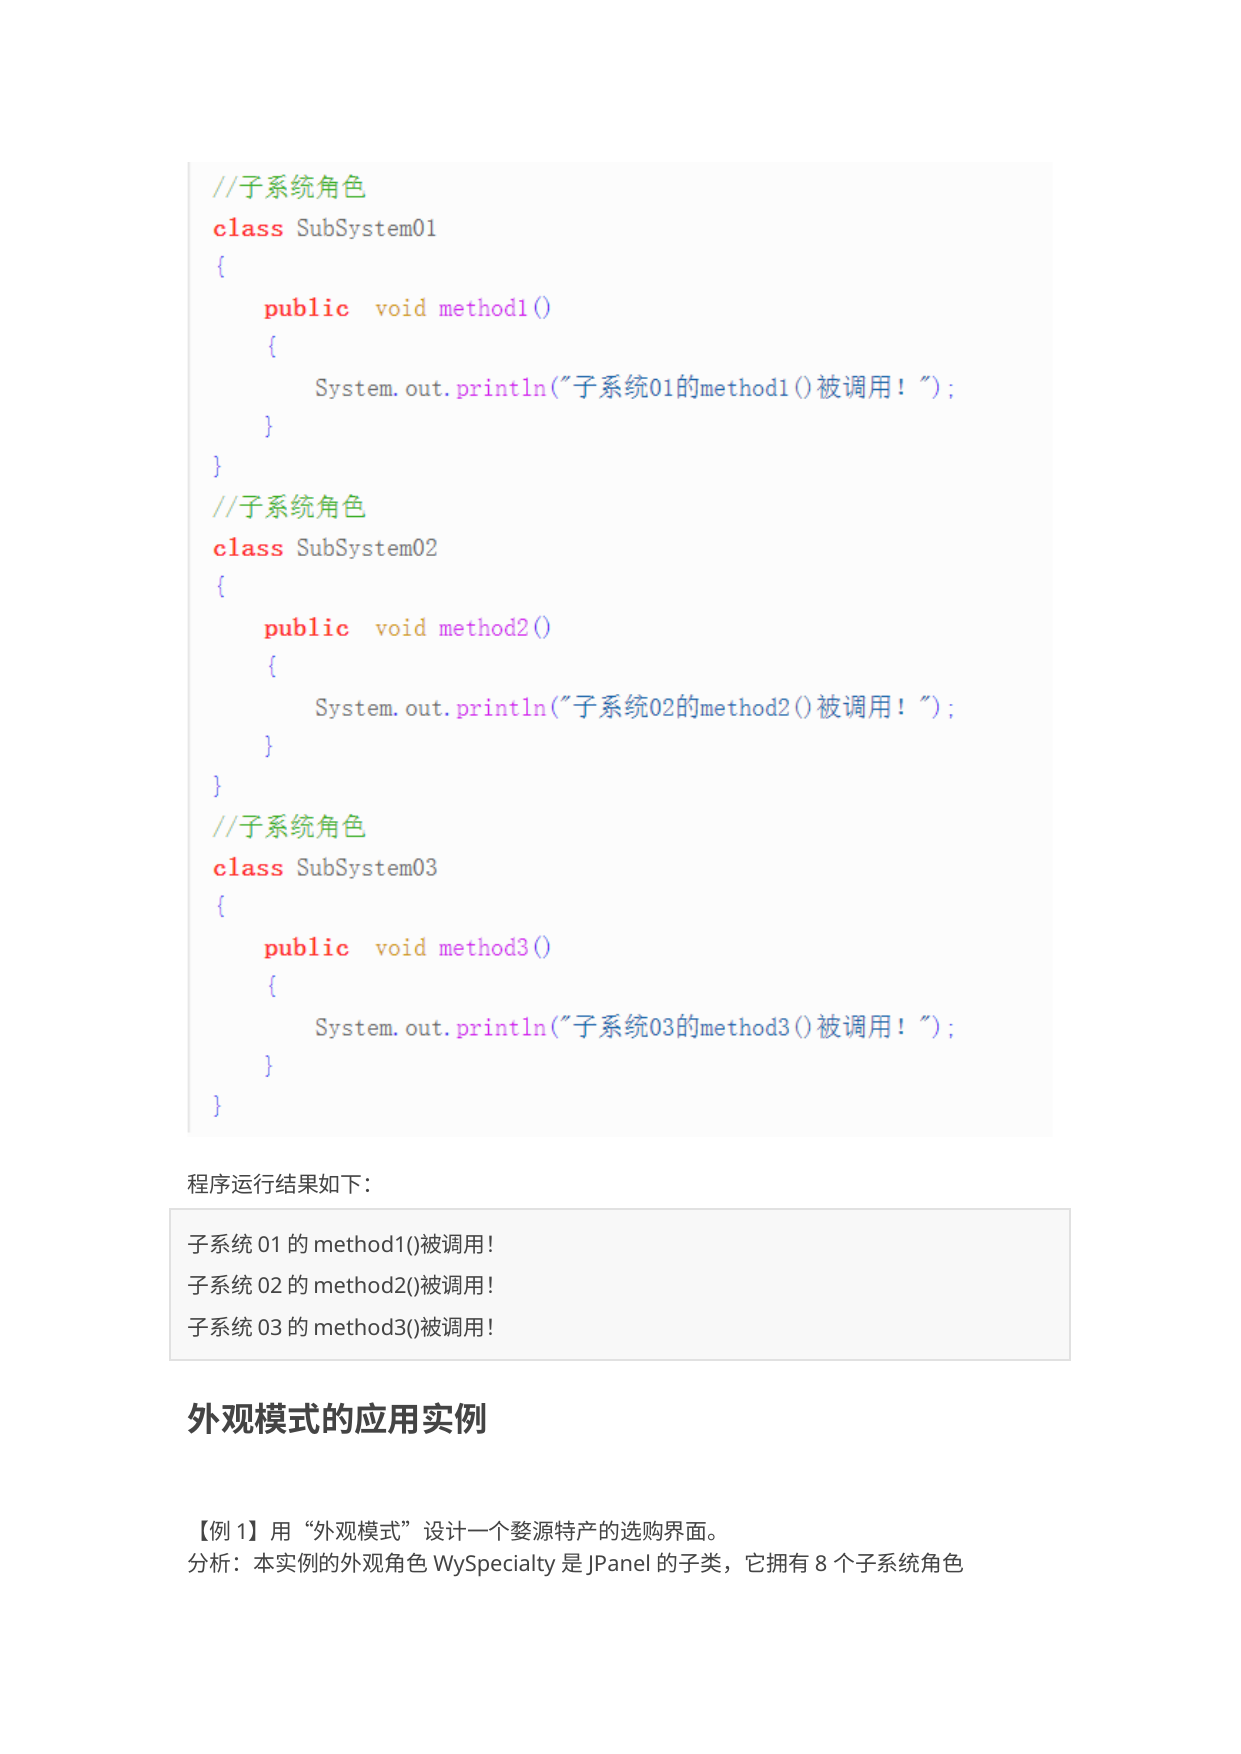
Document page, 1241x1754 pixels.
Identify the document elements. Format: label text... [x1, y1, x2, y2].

subtitle 外观模式的应用实例 [187, 1384, 1053, 1449]
text 子系统03的method3()被调用！ [171, 1292, 1069, 1359]
text 子系统02的method2()被调用！ [171, 1250, 1069, 1292]
text 子系统01的method1()被调用！ [171, 1210, 1069, 1250]
text 程序运行结果如下： [187, 1166, 1053, 1199]
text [187, 1513, 1053, 1578]
picture [187, 162, 1053, 1137]
